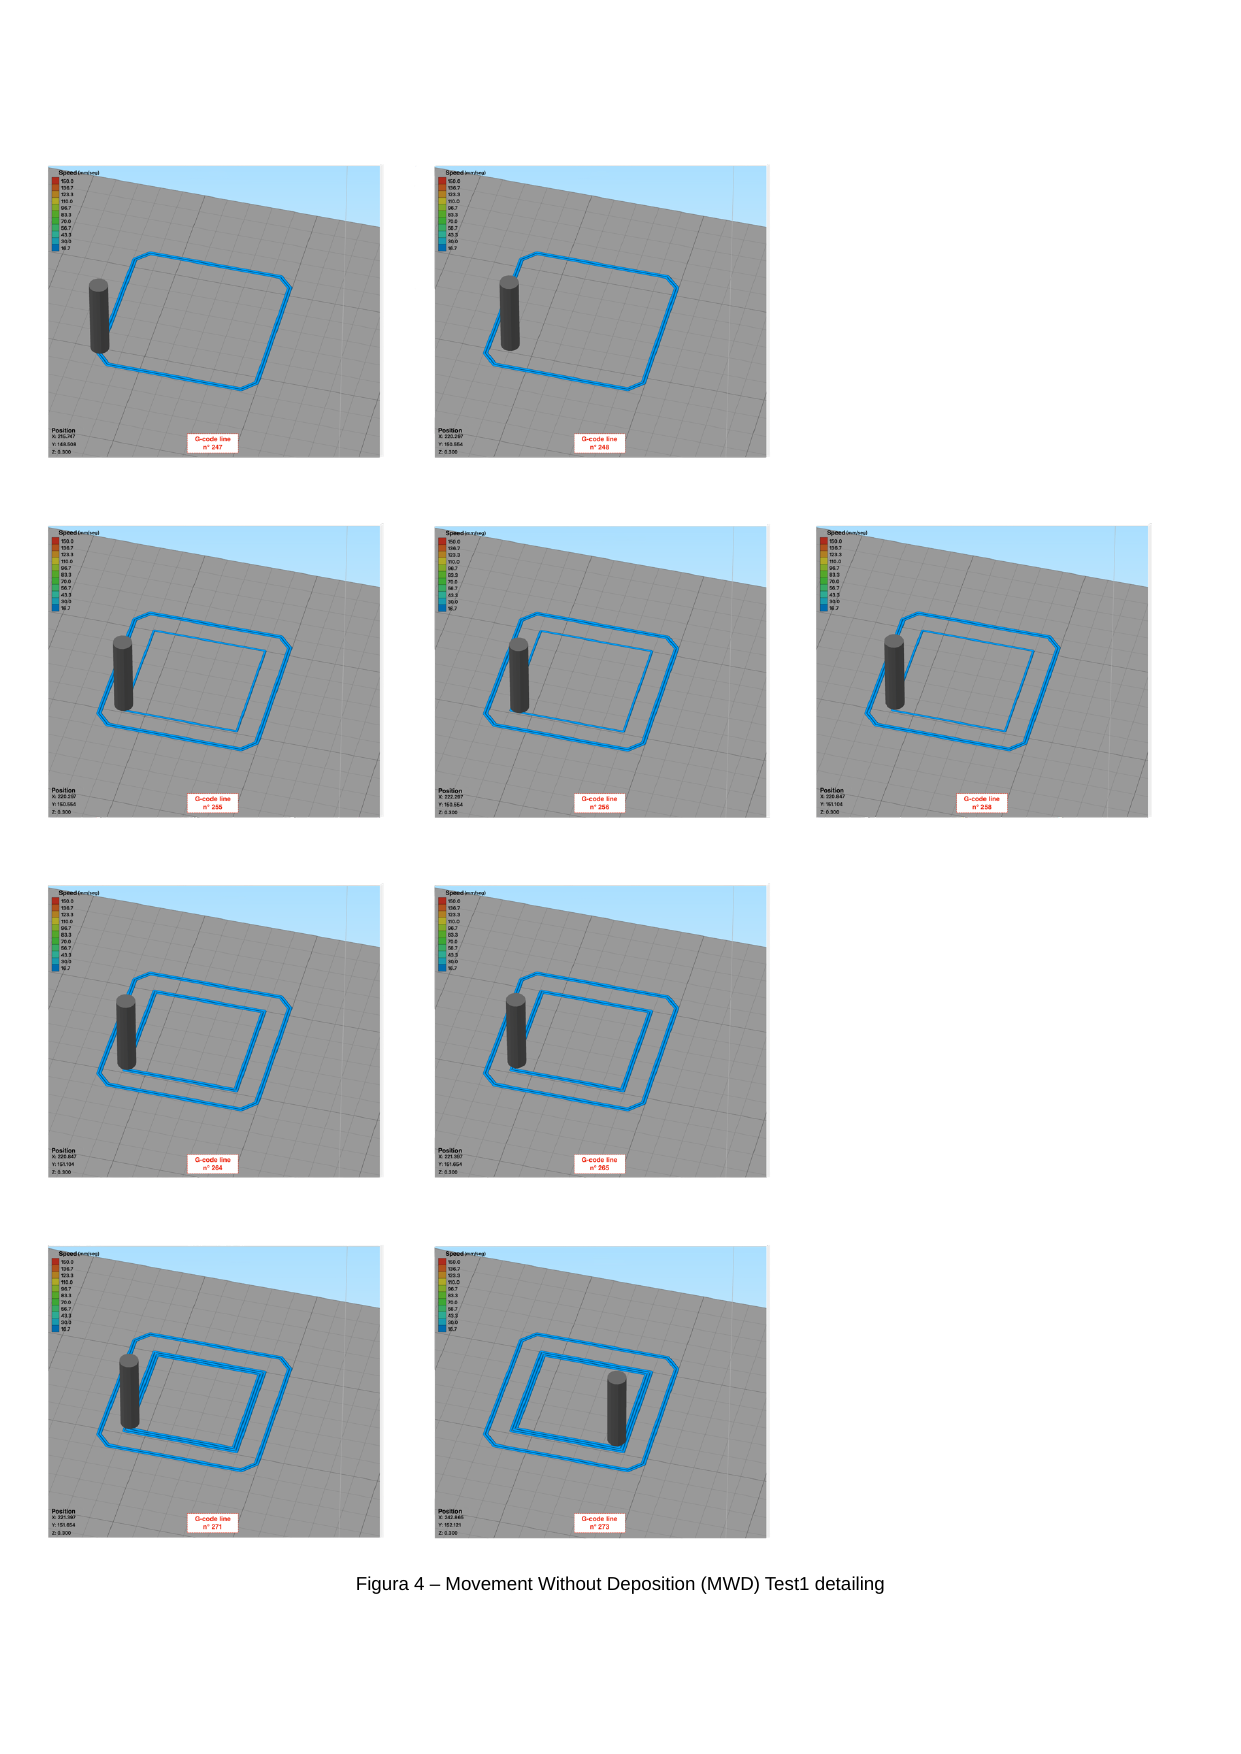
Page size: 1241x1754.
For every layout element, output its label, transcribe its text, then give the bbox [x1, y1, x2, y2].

picture [29, 147, 1166, 1561]
text Figura 4 – Movement Without Deposition (MWD) Test1 detailing [177, 1573, 1063, 1594]
